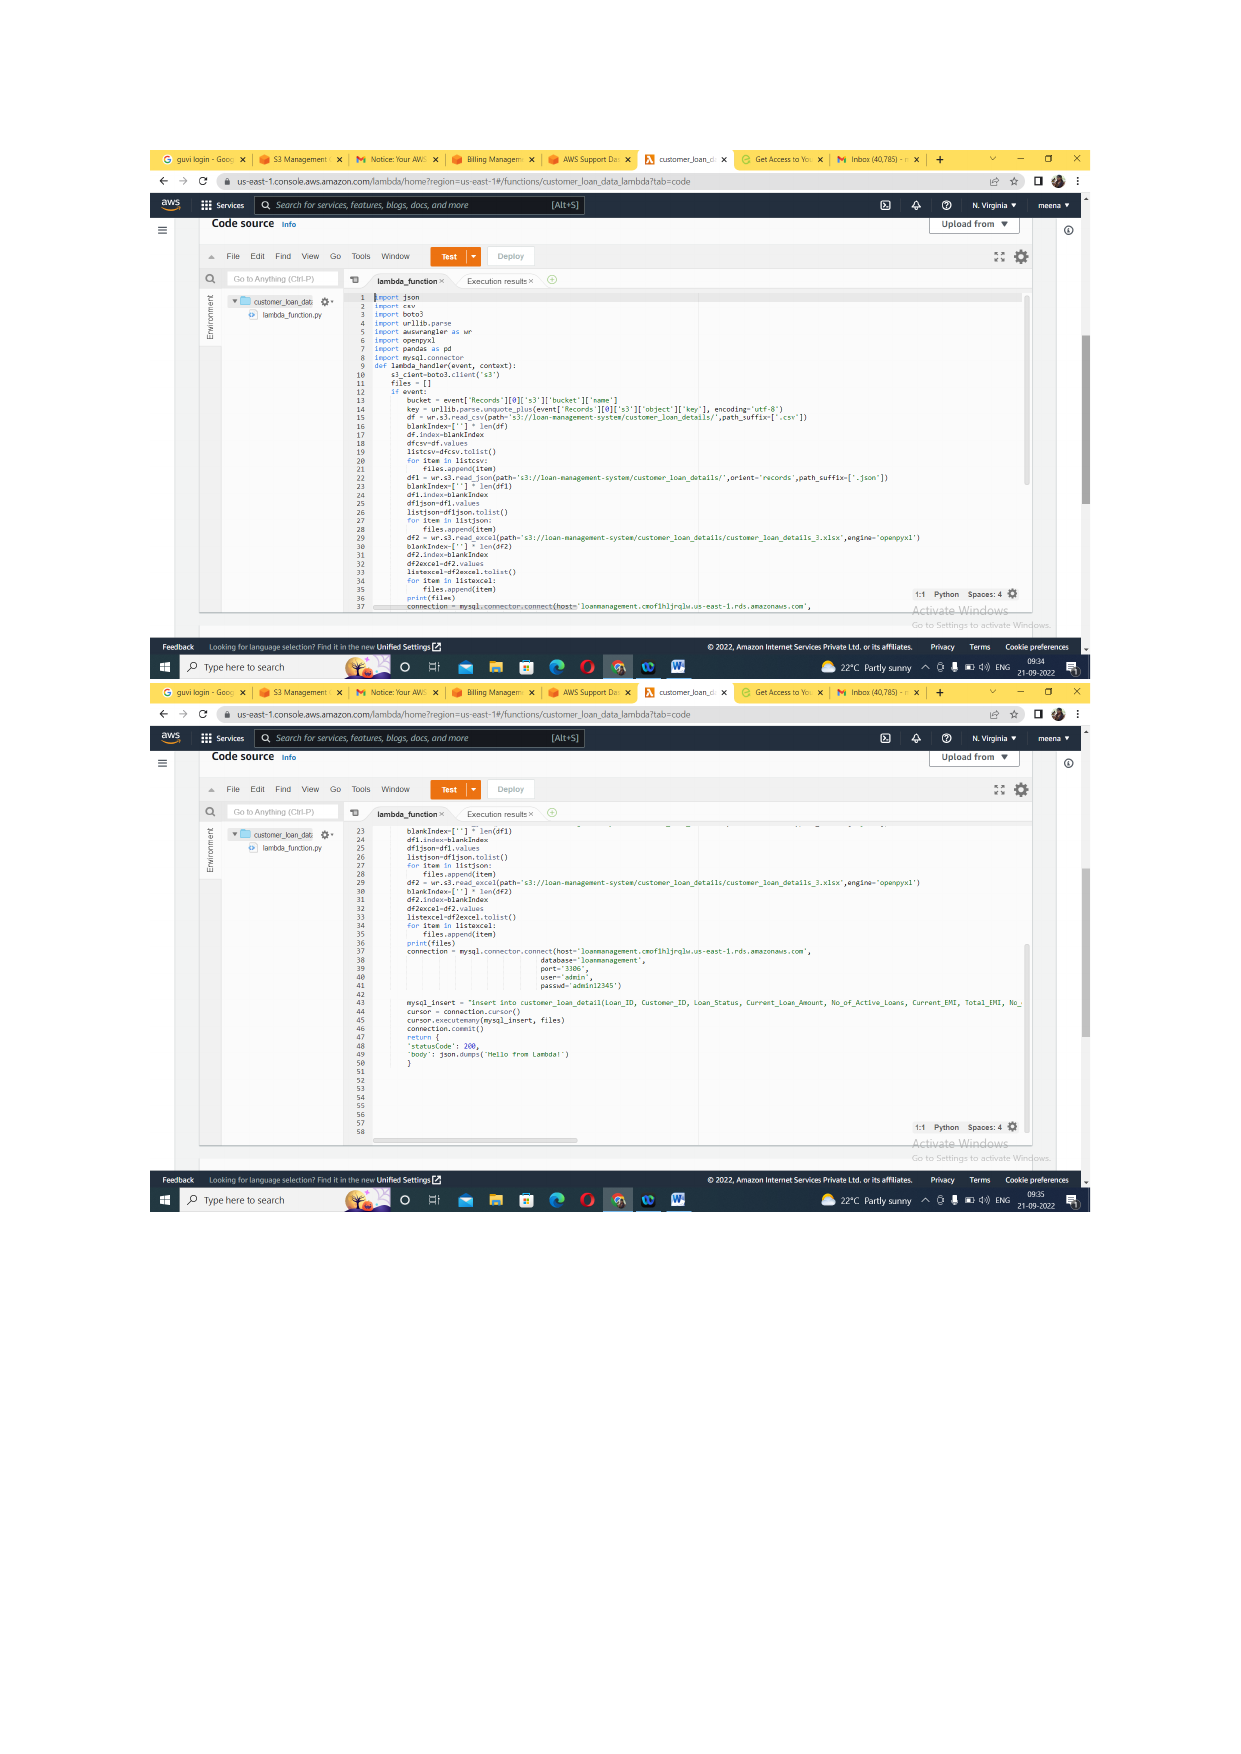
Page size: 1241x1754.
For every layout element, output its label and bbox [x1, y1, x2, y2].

picture [150, 683, 1091, 1212]
picture [150, 150, 1091, 679]
